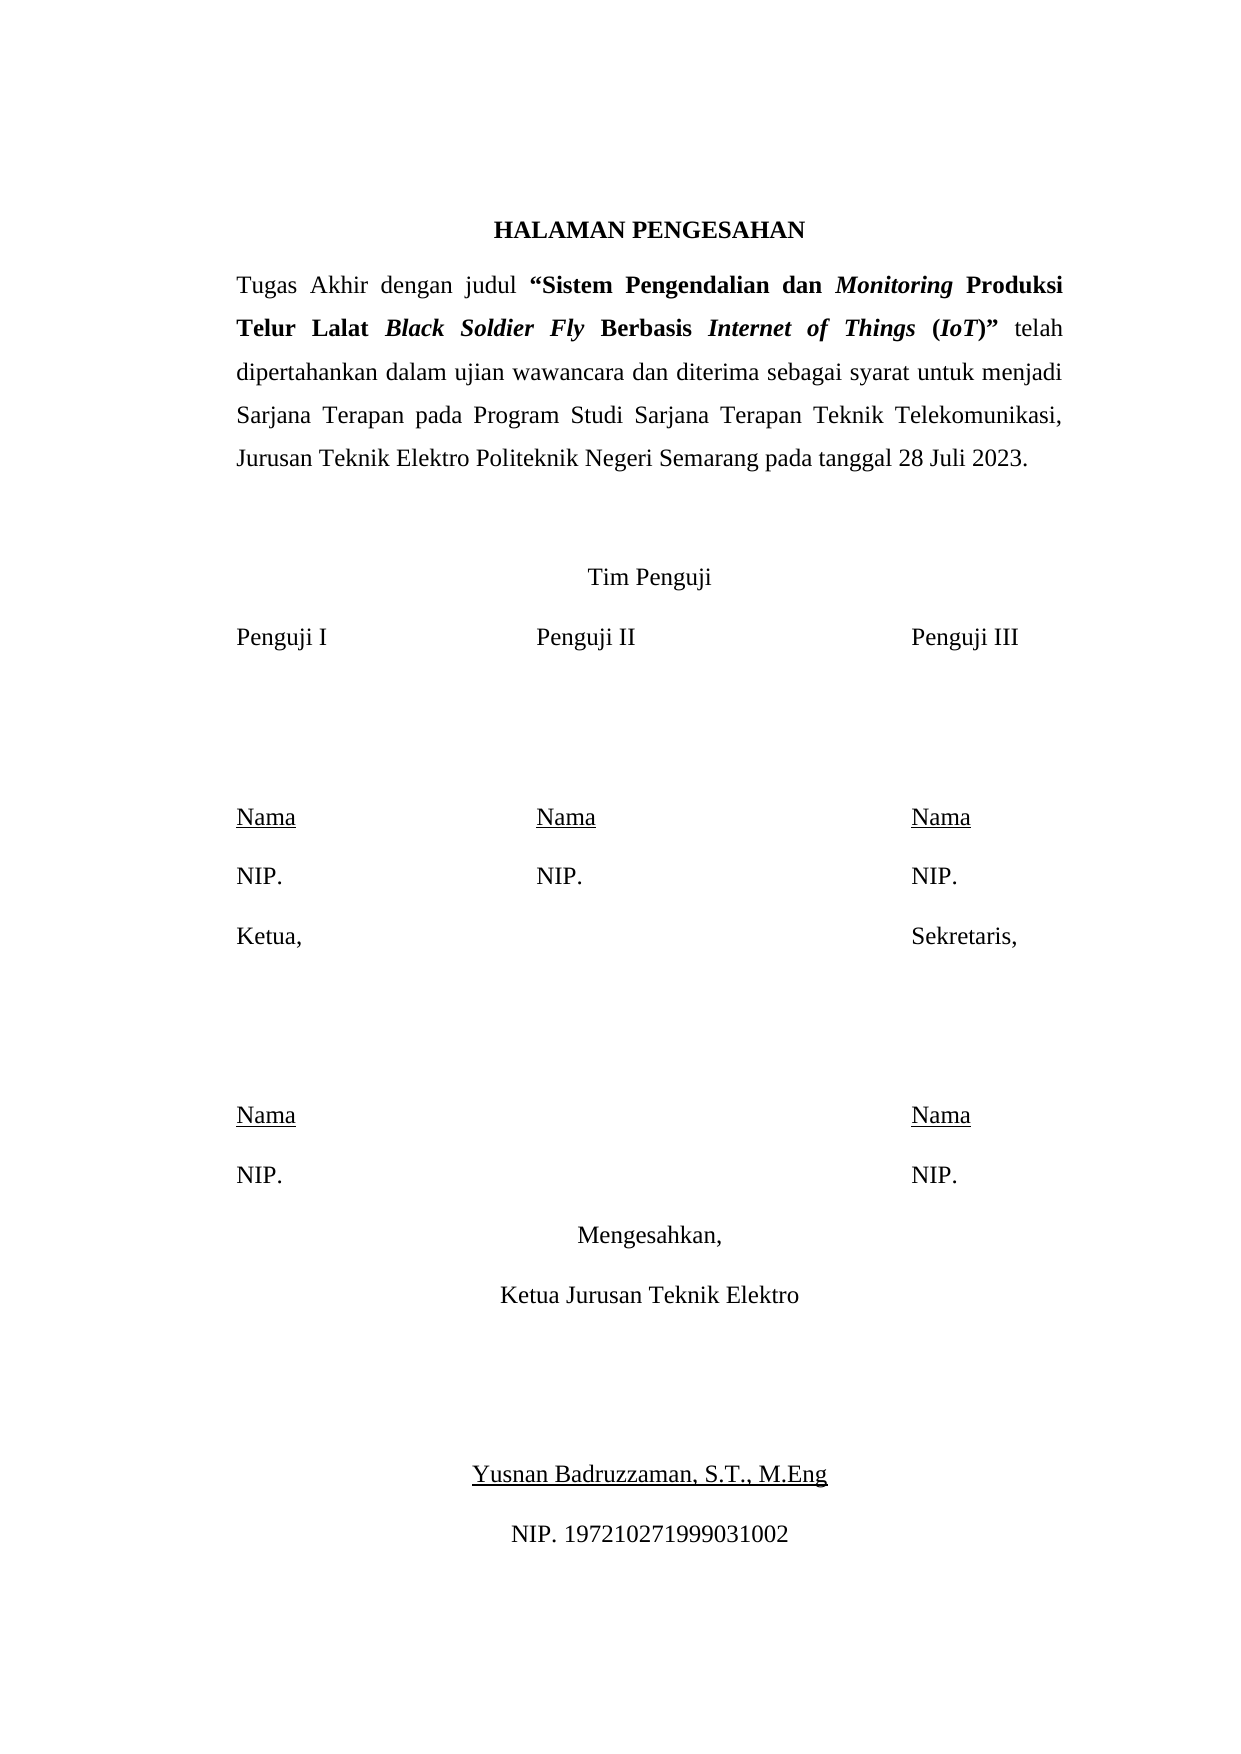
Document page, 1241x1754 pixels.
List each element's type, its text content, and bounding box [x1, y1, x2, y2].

text Nama Nama [236, 1101, 1063, 1129]
text Ketua Jurusan Teknik Elektro [236, 1280, 1063, 1309]
text NIP. NIP. [236, 1160, 1063, 1189]
text Yusnan Badruzzaman, S.T., M.Eng [236, 1459, 1063, 1488]
subtitle HALAMAN PENGESAHAN [236, 215, 1063, 243]
text Tim Penguji [236, 562, 1063, 591]
text Nama Nama Nama [236, 802, 1063, 830]
text NIP. 197210271999031002 [236, 1519, 1063, 1548]
text NIP. NIP. NIP. [236, 861, 1063, 890]
text Ketua, Sekretaris, [236, 921, 1063, 950]
text Penguji I Penguji II Penguji III [236, 622, 1063, 651]
text Mengesahkan, [236, 1220, 1063, 1249]
text Tugas Akhir dengan judul “Sistem Pengendalian dan Monitoring Produksi Telur Lalat Black Soldier Fly Berbasis Internet of Things (IoT)” telah dipertahankan dalam ujian wawancara dan diterima sebagai syarat untuk menjadi Sarjana Terapan pada Program Studi Sarjana Terapan Teknik Telekomunikasi, Jurusan Teknik Elektro Politeknik Negeri Semarang pada tanggal 28 Juli 2023. [236, 270, 1063, 472]
